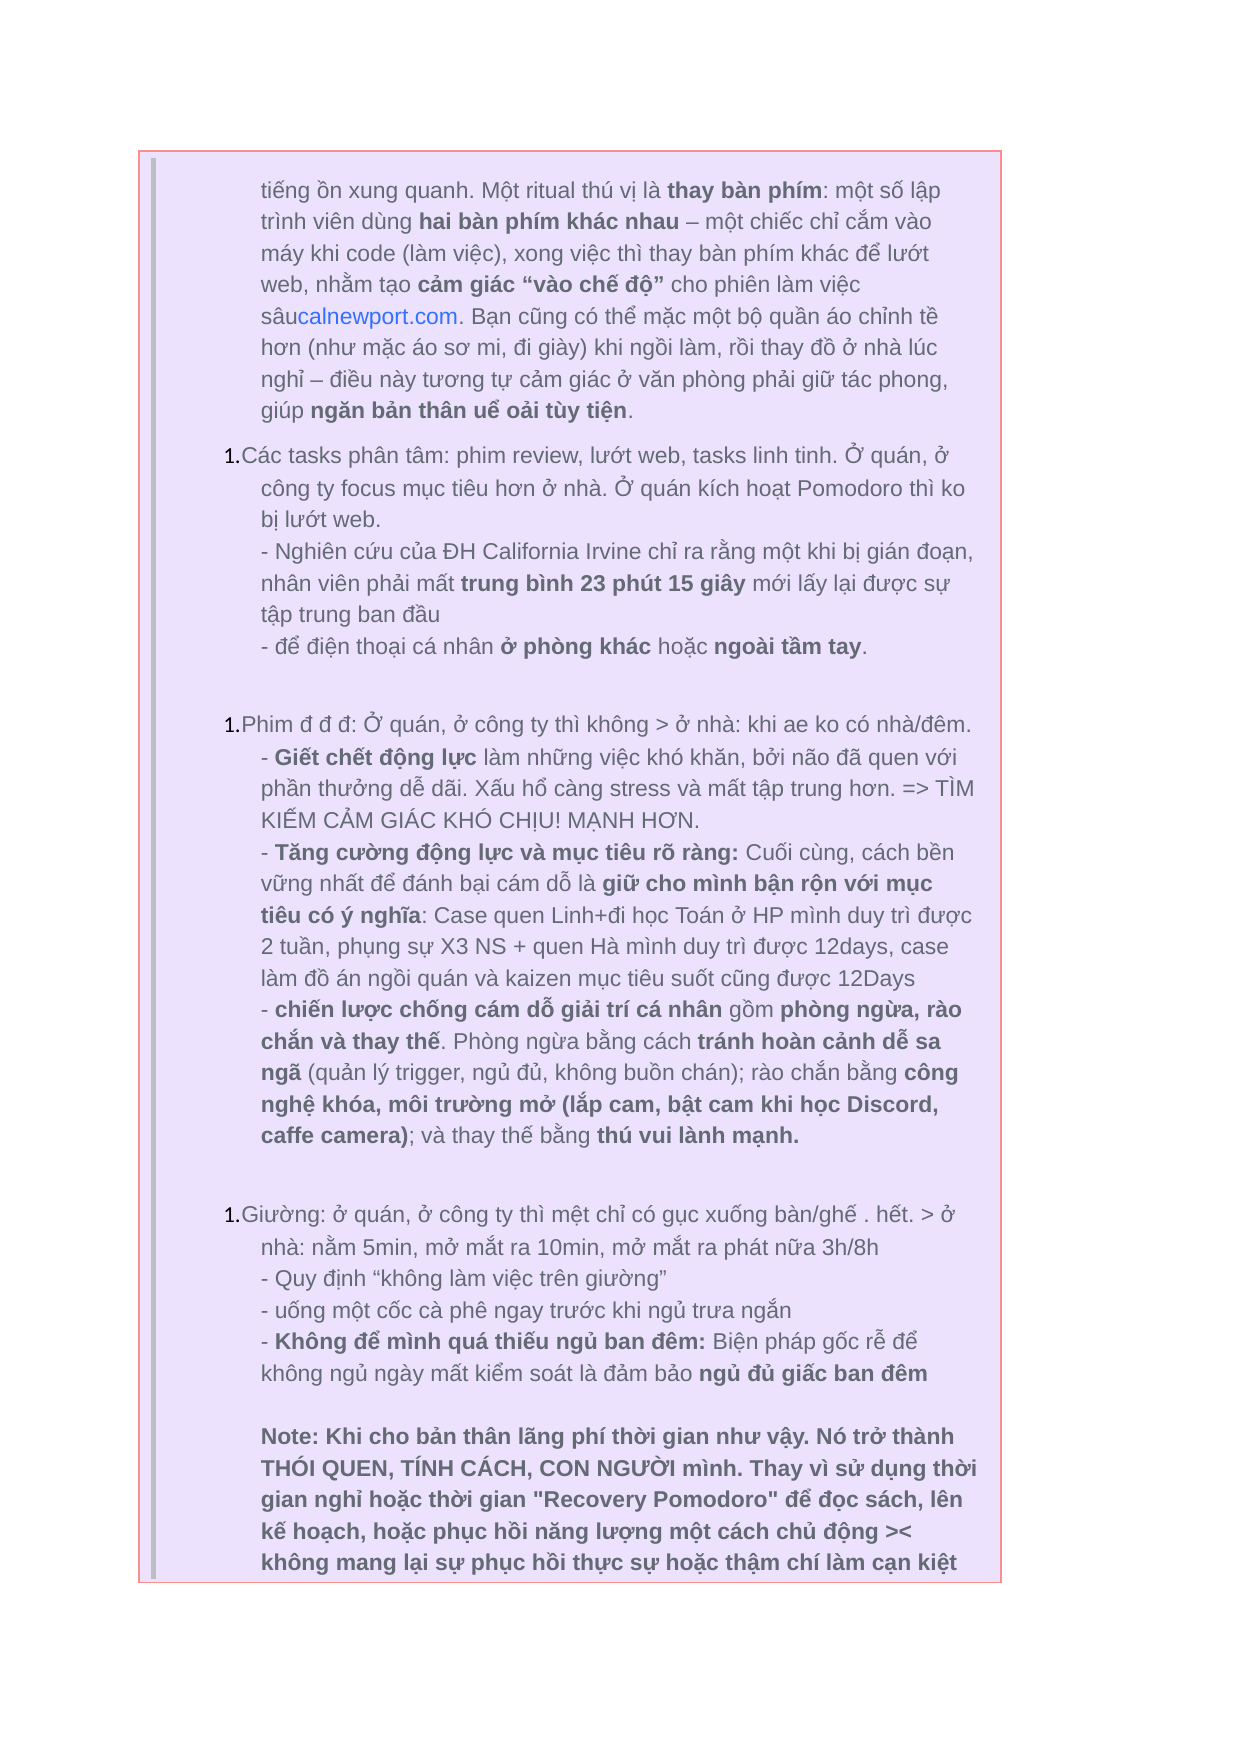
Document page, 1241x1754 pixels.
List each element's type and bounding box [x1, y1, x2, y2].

table_header [140, 152, 1000, 1582]
